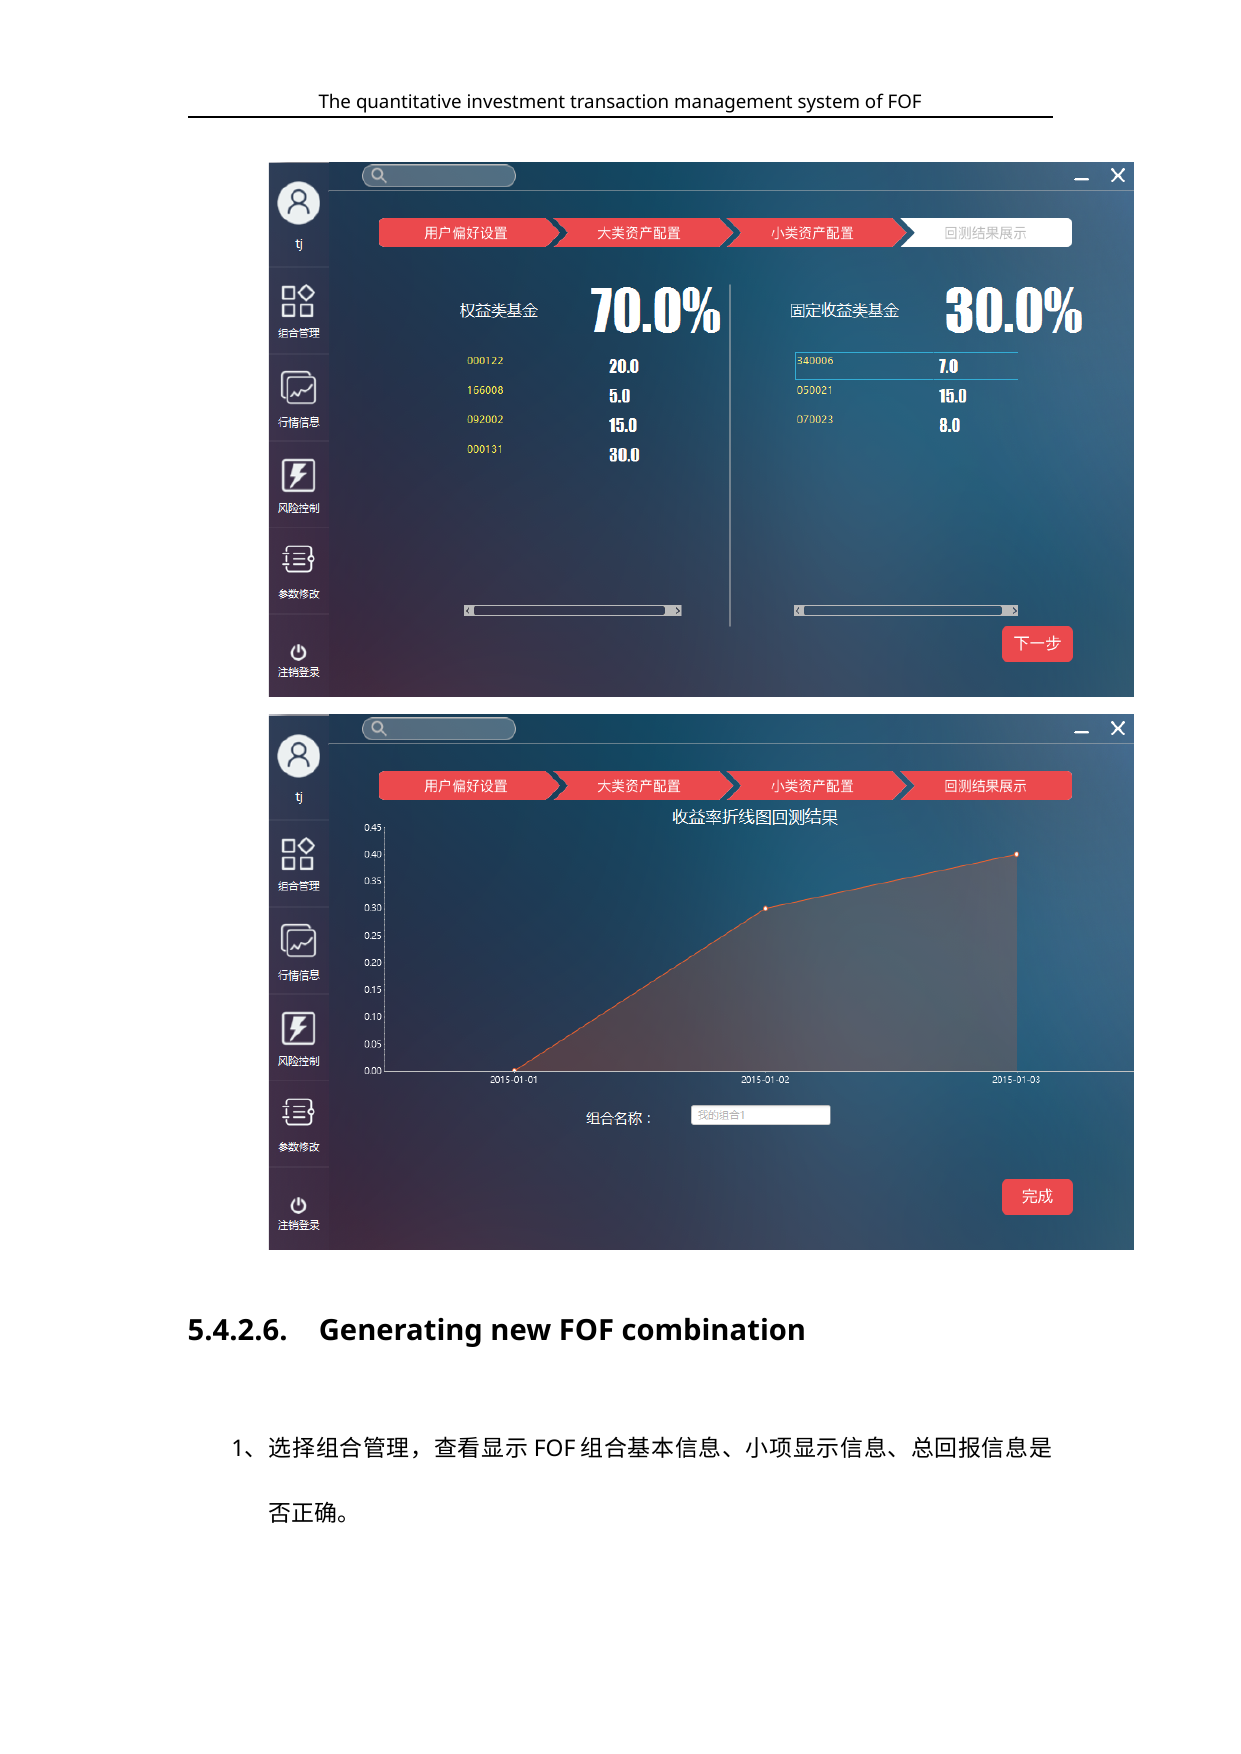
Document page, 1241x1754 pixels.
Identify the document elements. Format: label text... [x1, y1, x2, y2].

list 选择组合管理，查看显示FOF组合基本信息、小项显示信息、总回报信息是否正确。 [231, 1413, 1053, 1543]
subtitle Generating new FOF combination [187, 1296, 1053, 1361]
picture [268, 162, 1134, 697]
picture [268, 714, 1134, 1250]
